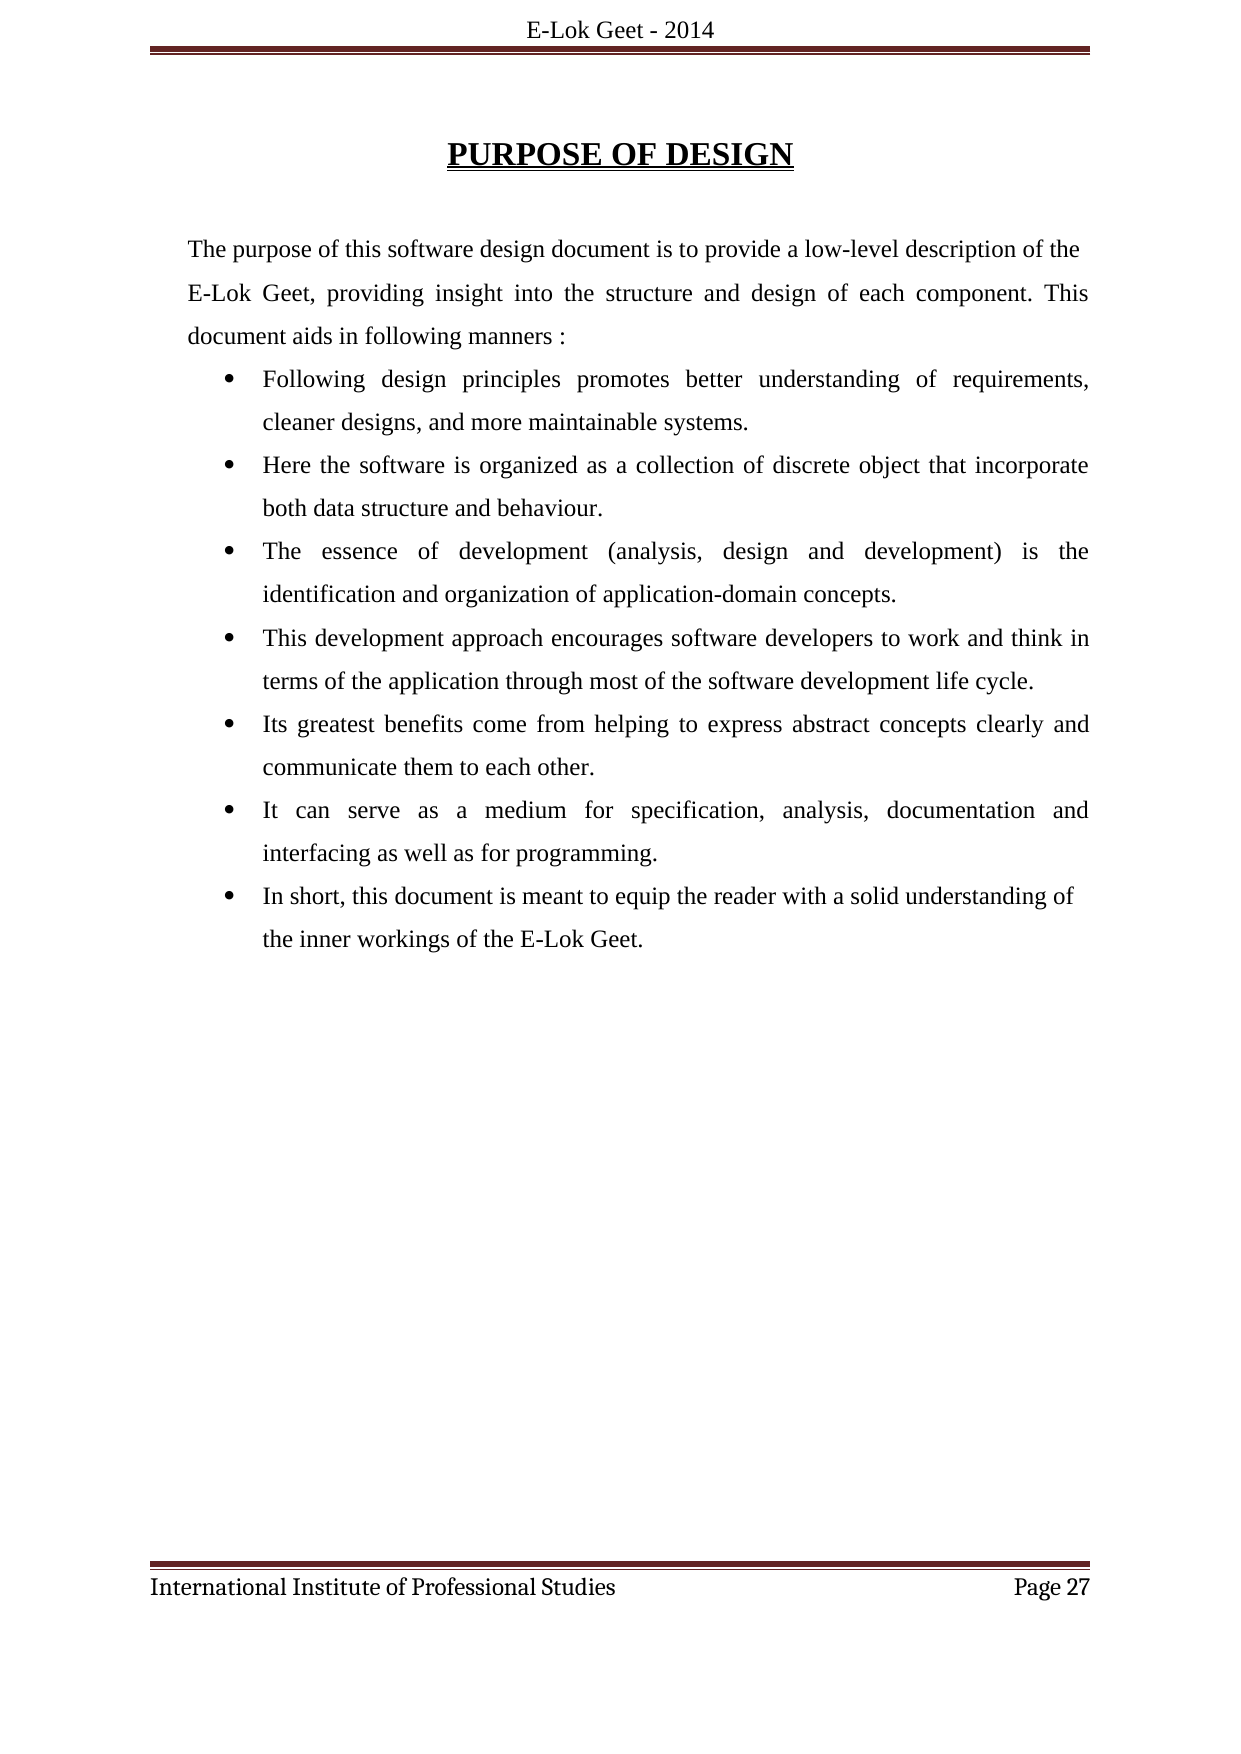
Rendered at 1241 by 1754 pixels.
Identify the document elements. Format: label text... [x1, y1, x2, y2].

list It can serve as a medium for specification, analysis, documentation and interfacing as well as for programming. [225, 795, 1090, 867]
text PURPOSE OF DESIGN [150, 134, 1090, 172]
list This development approach encourages software developers to work and think in terms of the application through most of the software development life cycle. [225, 623, 1090, 694]
list E-Lok Geet, providing insight into the structure and design of each component. This document aids in following manners : [187, 278, 1090, 349]
list Here the software is organized as a collection of discrete object that incorporate both data structure and behaviour. [225, 450, 1090, 522]
list Following design principles promotes better understanding of requirements, cleaner designs, and more maintainable systems. [225, 364, 1090, 436]
list In short, this document is meant to equip the reader with a solid understanding of the inner workings of the E-Lok Geet. [225, 881, 1090, 953]
list Its greatest benefits come from helping to express abstract concepts clearly and communicate them to each other. [225, 709, 1090, 781]
list The purpose of this software design document is to provide a low-level description of the [187, 234, 1090, 263]
list The essence of development (analysis, design and development) is the identification and organization of application-domain concepts. [225, 536, 1090, 608]
